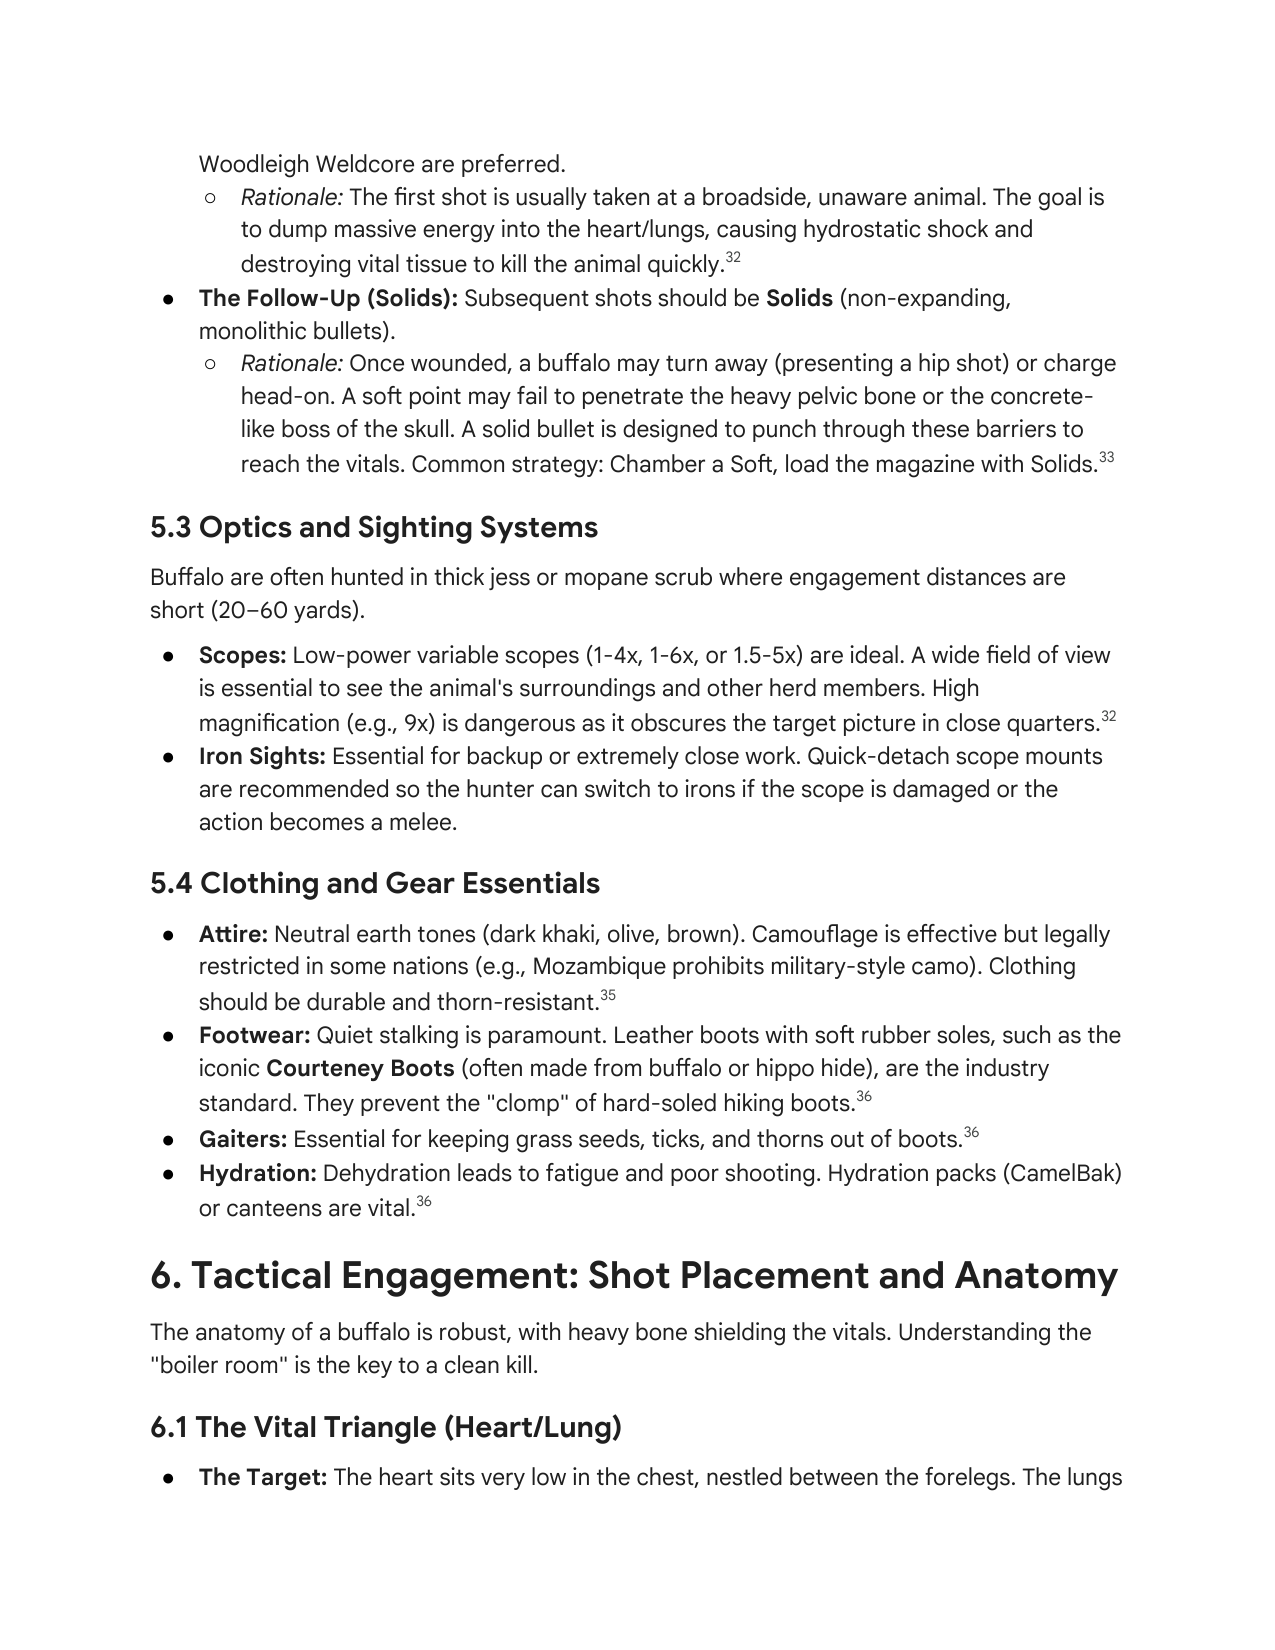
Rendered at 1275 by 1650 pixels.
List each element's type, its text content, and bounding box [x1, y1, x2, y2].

subtitle 6. Tactical Engagement: Shot Placement and Anatomy [150, 1253, 1125, 1299]
list Footwear: Quiet stalking is paramount. Leather boots with soft rubber soles, such as the iconic Courteney Boots (often made from buffalo or hippo hide), are the industry standard. They prevent the "clomp" of hard-soled hiking boots.36 [161, 1021, 1125, 1119]
list Attire: Neutral earth tones (dark khaki, olive, brown). Camouflage is effective but legally restricted in some nations (e.g., Mozambique prohibits military-style camo). Clothing should be durable and thorn-resistant.35 [161, 920, 1125, 1017]
list Gaiters: Essential for keeping grass seeds, ticks, and thorns out of boots.36 [161, 1123, 1125, 1154]
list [161, 1463, 1125, 1492]
list Iron Sights: Essential for backup or extremely close work. Quick-detach scope mounts are recommended so the hunter can switch to irons if the scope is damaged or the action becomes a melee. [161, 743, 1125, 837]
list Rationale: Once wounded, a buffalo may turn away (presenting a hip shot) or charge head-on. A soft point may fail to penetrate the heavy pelvic bone or the concrete-like boss of the skull. A solid bullet is designed to punch through these barriers to reach the vitals. Common strategy: Chamber a Soft, load the magazine with Solids.33 [203, 350, 1125, 479]
text Buffalo are often hunted in thick jess or mopane scrub where engagement distances are short (20–60 yards). [150, 563, 1125, 624]
list Rationale: The first shot is usually taken at a broadside, unaware animal. The goal is to dump massive energy into the heart/lungs, causing hydrostatic shock and destroying vital tissue to kill the animal quickly.32 [203, 183, 1125, 280]
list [161, 150, 1125, 179]
list Scopes: Low-power variable scopes (1-4x, 1-6x, or 1.5-5x) are ideal. A wide field of view is essential to see the animal's surroundings and other herd members. High magnification (e.g., 9x) is dangerous as it obscures the target picture in close quarters.32 [161, 641, 1125, 738]
list The Follow-Up (Solids): Subsequent shots should be Solids (non-expanding, monolithic bullets). [161, 284, 1125, 346]
subtitle 5.3 Optics and Sighting Systems [150, 509, 1125, 546]
subtitle 6.1 The Vital Triangle (Heart/Lung) [150, 1409, 1125, 1446]
subtitle 5.4 Clothing and Gear Essentials [150, 866, 1125, 902]
text The anatomy of a buffalo is robust, with heavy bone shielding the vitals. Understanding the "boiler room" is the key to a clean kill. [150, 1319, 1125, 1380]
list Hydration: Dehydration leads to fatigue and poor shooting. Hydration packs (CamelBak) or canteens are vital.36 [161, 1159, 1125, 1223]
